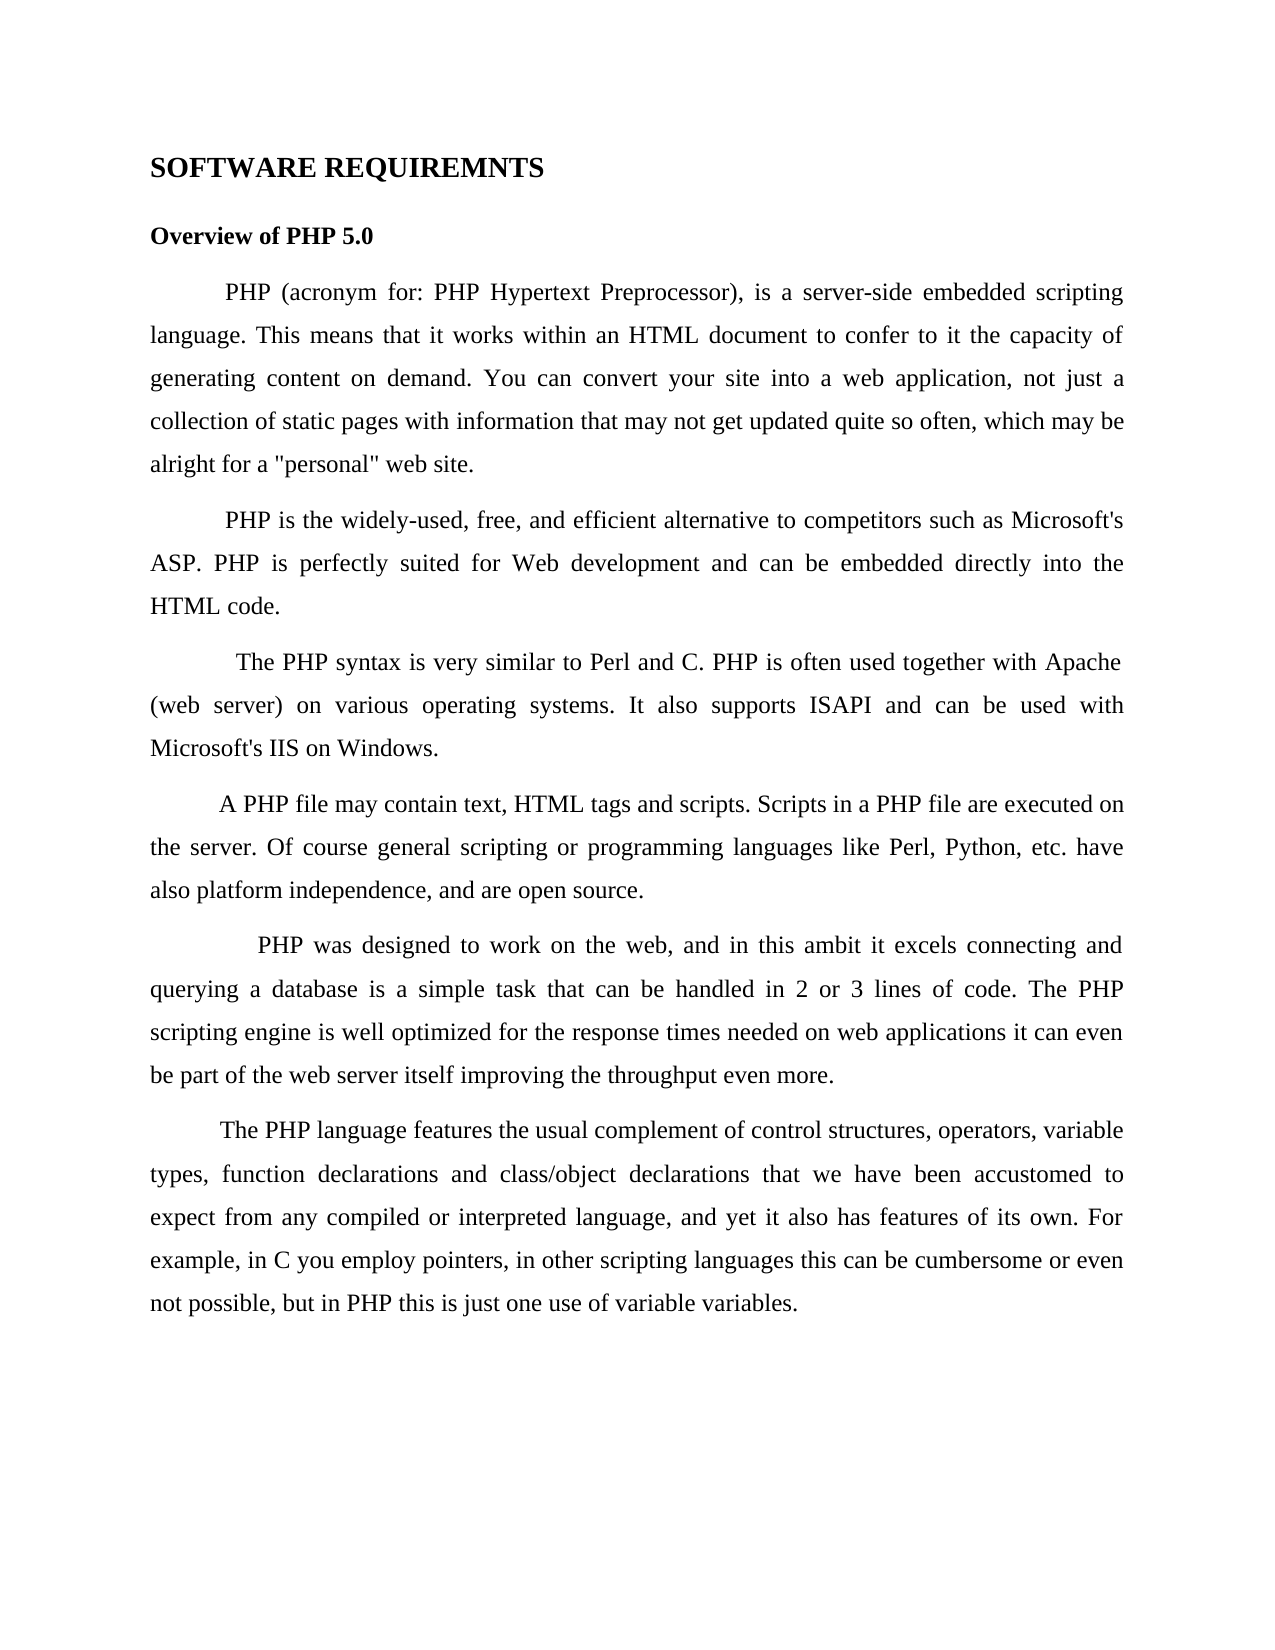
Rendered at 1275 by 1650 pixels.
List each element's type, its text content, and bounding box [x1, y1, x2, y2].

text PHP is the widely-used, free, and efficient alternative to competitors such as Microsoft's ASP. PHP is perfectly suited for Web development and can be embedded directly into the HTML code. [150, 505, 1125, 620]
text A PHP file may contain text, HTML tags and scripts. Scripts in a PHP file are executed on the server. Of course general scripting or programming languages like Perl, Python, etc. have also platform independence, and are open source. [150, 789, 1125, 904]
text The PHP syntax is very similar to Perl and C. PHP is often used together with Apache (web server) on various operating systems. It also supports ISAPI and can be used with Microsoft's IIS on Windows. [150, 647, 1125, 762]
text Overview of PHP 5.0 [150, 221, 1125, 250]
text PHP (acronym for: PHP Hypertext Preprocessor), is a server-side embedded scripting language. This means that it works within an HTML document to confer to it the capacity of generating content on demand. You can convert your site into a web application, not just a collection of static pages with information that may not get updated quite so often, which may be alright for a "personal" web site. [150, 277, 1125, 478]
text SOFTWARE REQUIREMNTS [150, 150, 1125, 183]
text PHP was designed to work on the web, and in this ambit it excels connecting and querying a database is a simple task that can be handled in 2 or 3 lines of code. The PHP scripting engine is well optimized for the response times needed on web applications it can even be part of the web server itself improving the throughput even more. [150, 931, 1125, 1089]
text The PHP language features the usual complement of control structures, operators, variable types, function declarations and class/object declarations that we have been accustomed to expect from any compiled or interpreted language, and yet it also has features of its own. For example, in C you employ pointers, in other scripting languages this can be cumbersome or even not possible, but in PHP this is just one use of variable variables. [150, 1116, 1125, 1317]
